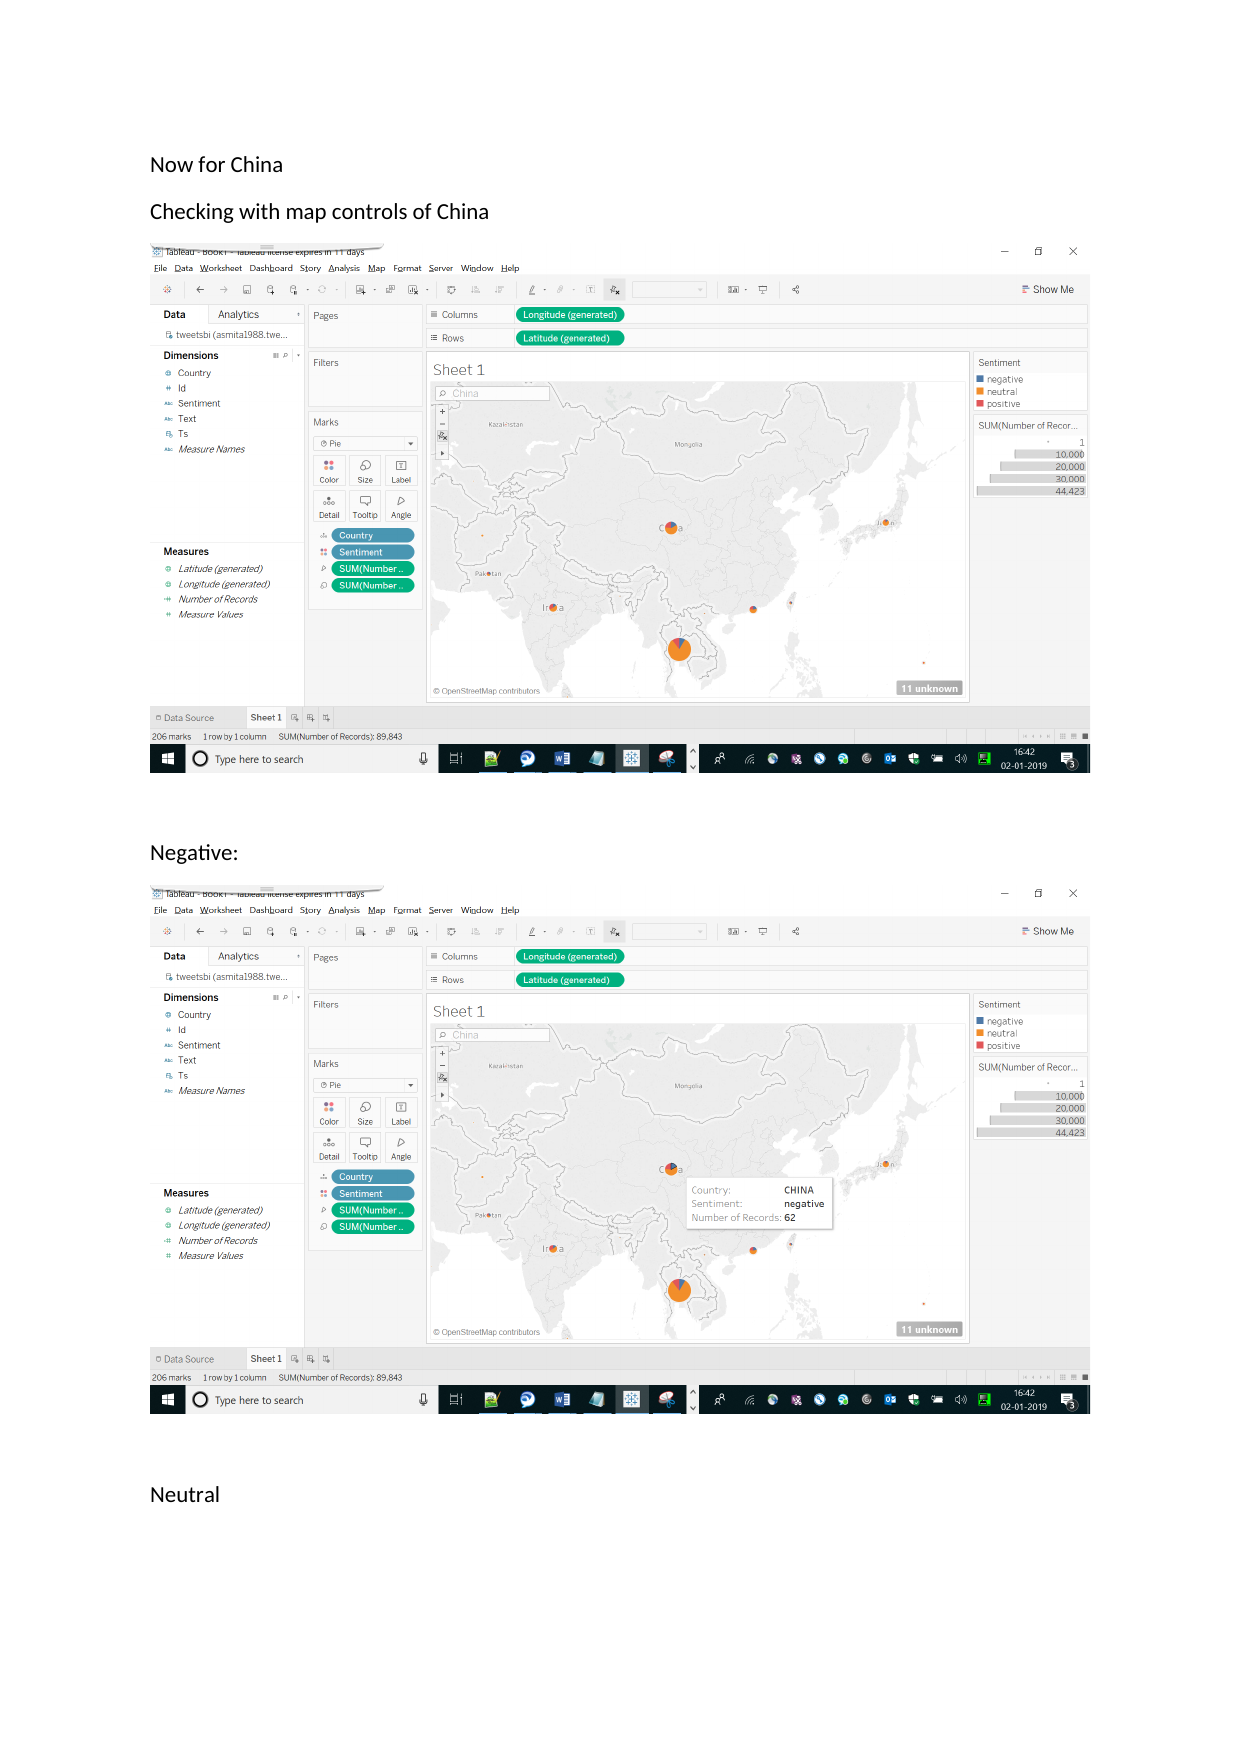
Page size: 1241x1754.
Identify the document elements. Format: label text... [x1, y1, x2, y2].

text Checking with map controls of China [150, 197, 1090, 225]
text Negative: [150, 838, 1090, 866]
picture [150, 885, 1091, 1414]
text Neutral [150, 1480, 1090, 1508]
text Now for China [150, 150, 1090, 178]
picture [150, 243, 1091, 773]
